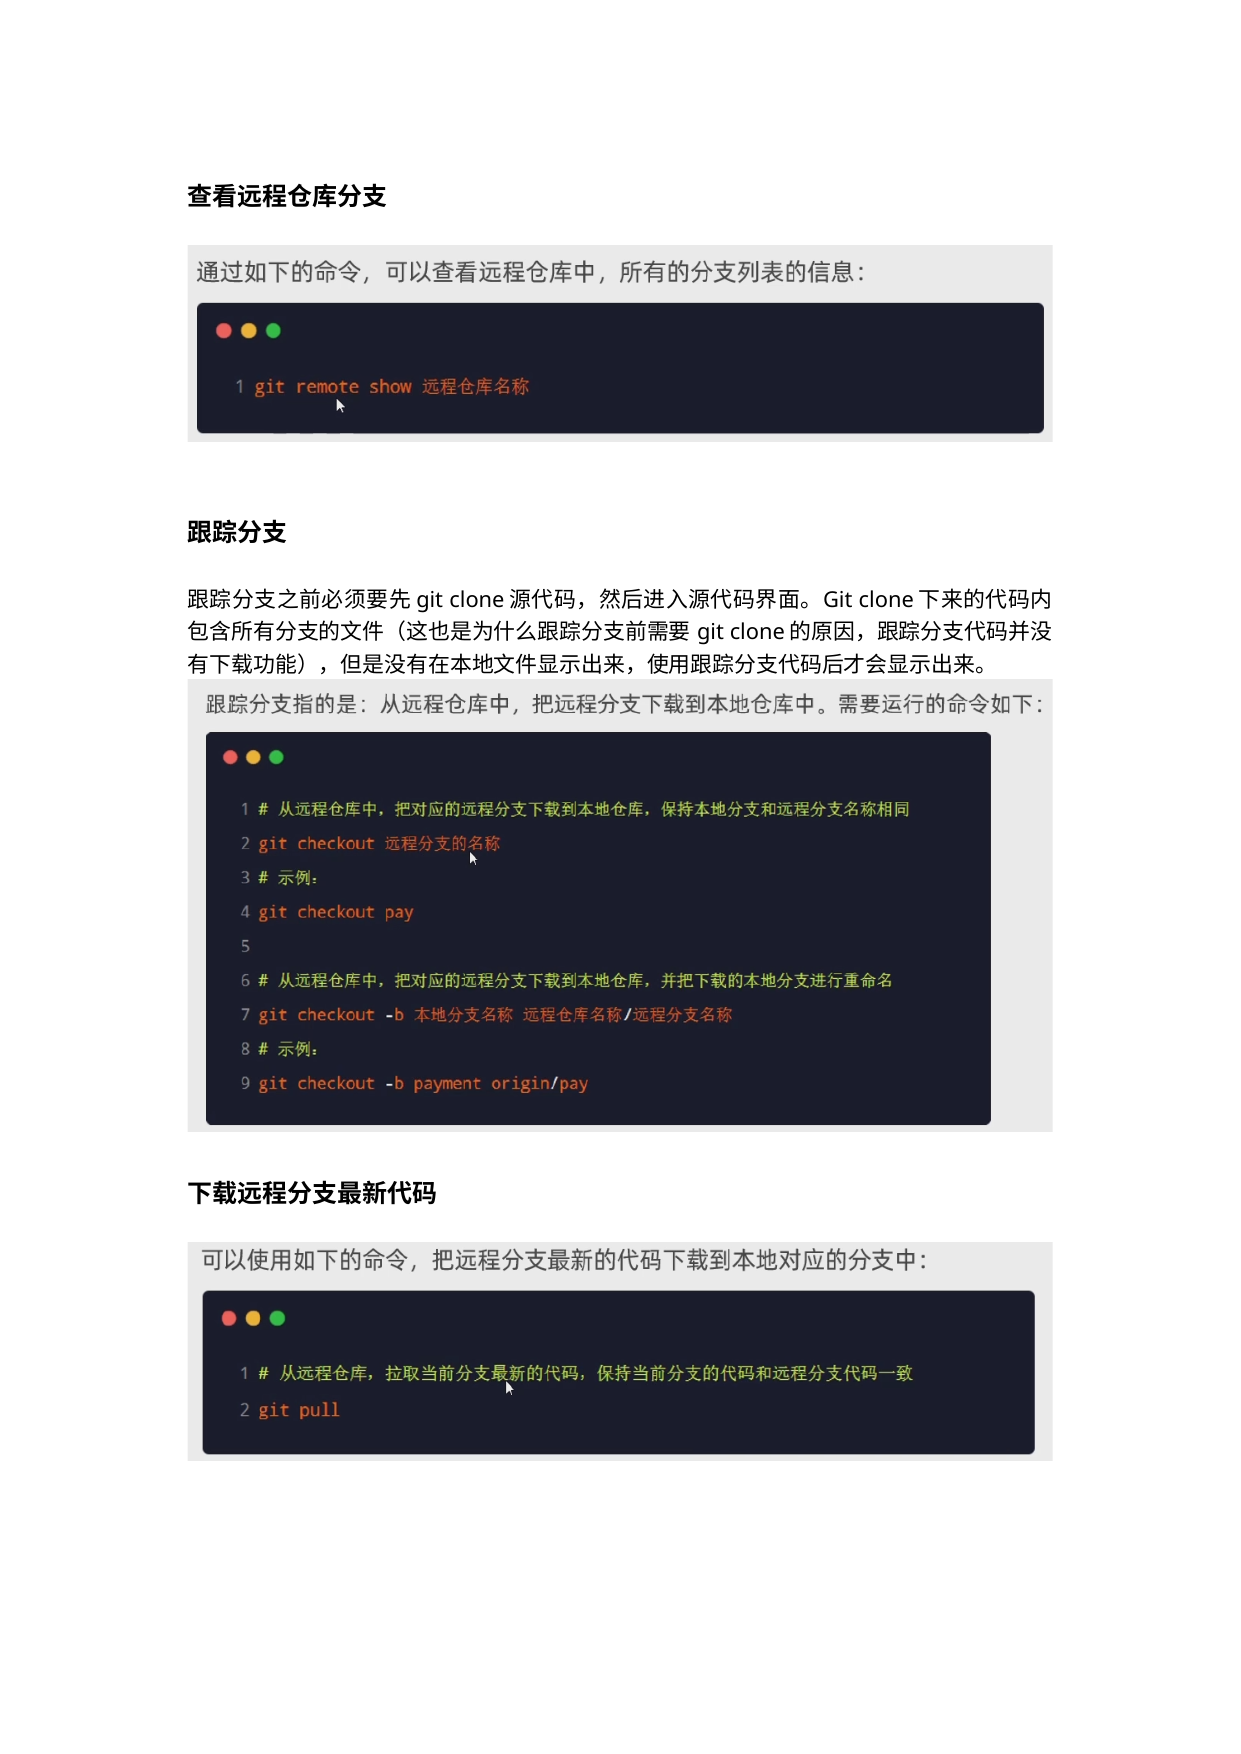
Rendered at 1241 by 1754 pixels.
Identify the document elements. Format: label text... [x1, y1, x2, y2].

picture [187, 1242, 1053, 1461]
subtitle 跟踪分支 [187, 498, 1053, 563]
subtitle 查看远程仓库分支 [187, 162, 1053, 227]
picture [187, 245, 1053, 442]
subtitle 下载远程分支最新代码 [187, 1159, 1053, 1224]
picture [187, 679, 1053, 1132]
text 跟踪分支之前必须要先git clone源代码，然后进入源代码界面。Git clone下来的代码内包含所有分支的文件（这也是为什么跟踪分支前需要git clone的原因，跟踪分支代码并没有下载功能），但是没有在本地文件显示出来，使用跟踪分支代码后才会显示出来。 [187, 582, 1053, 679]
